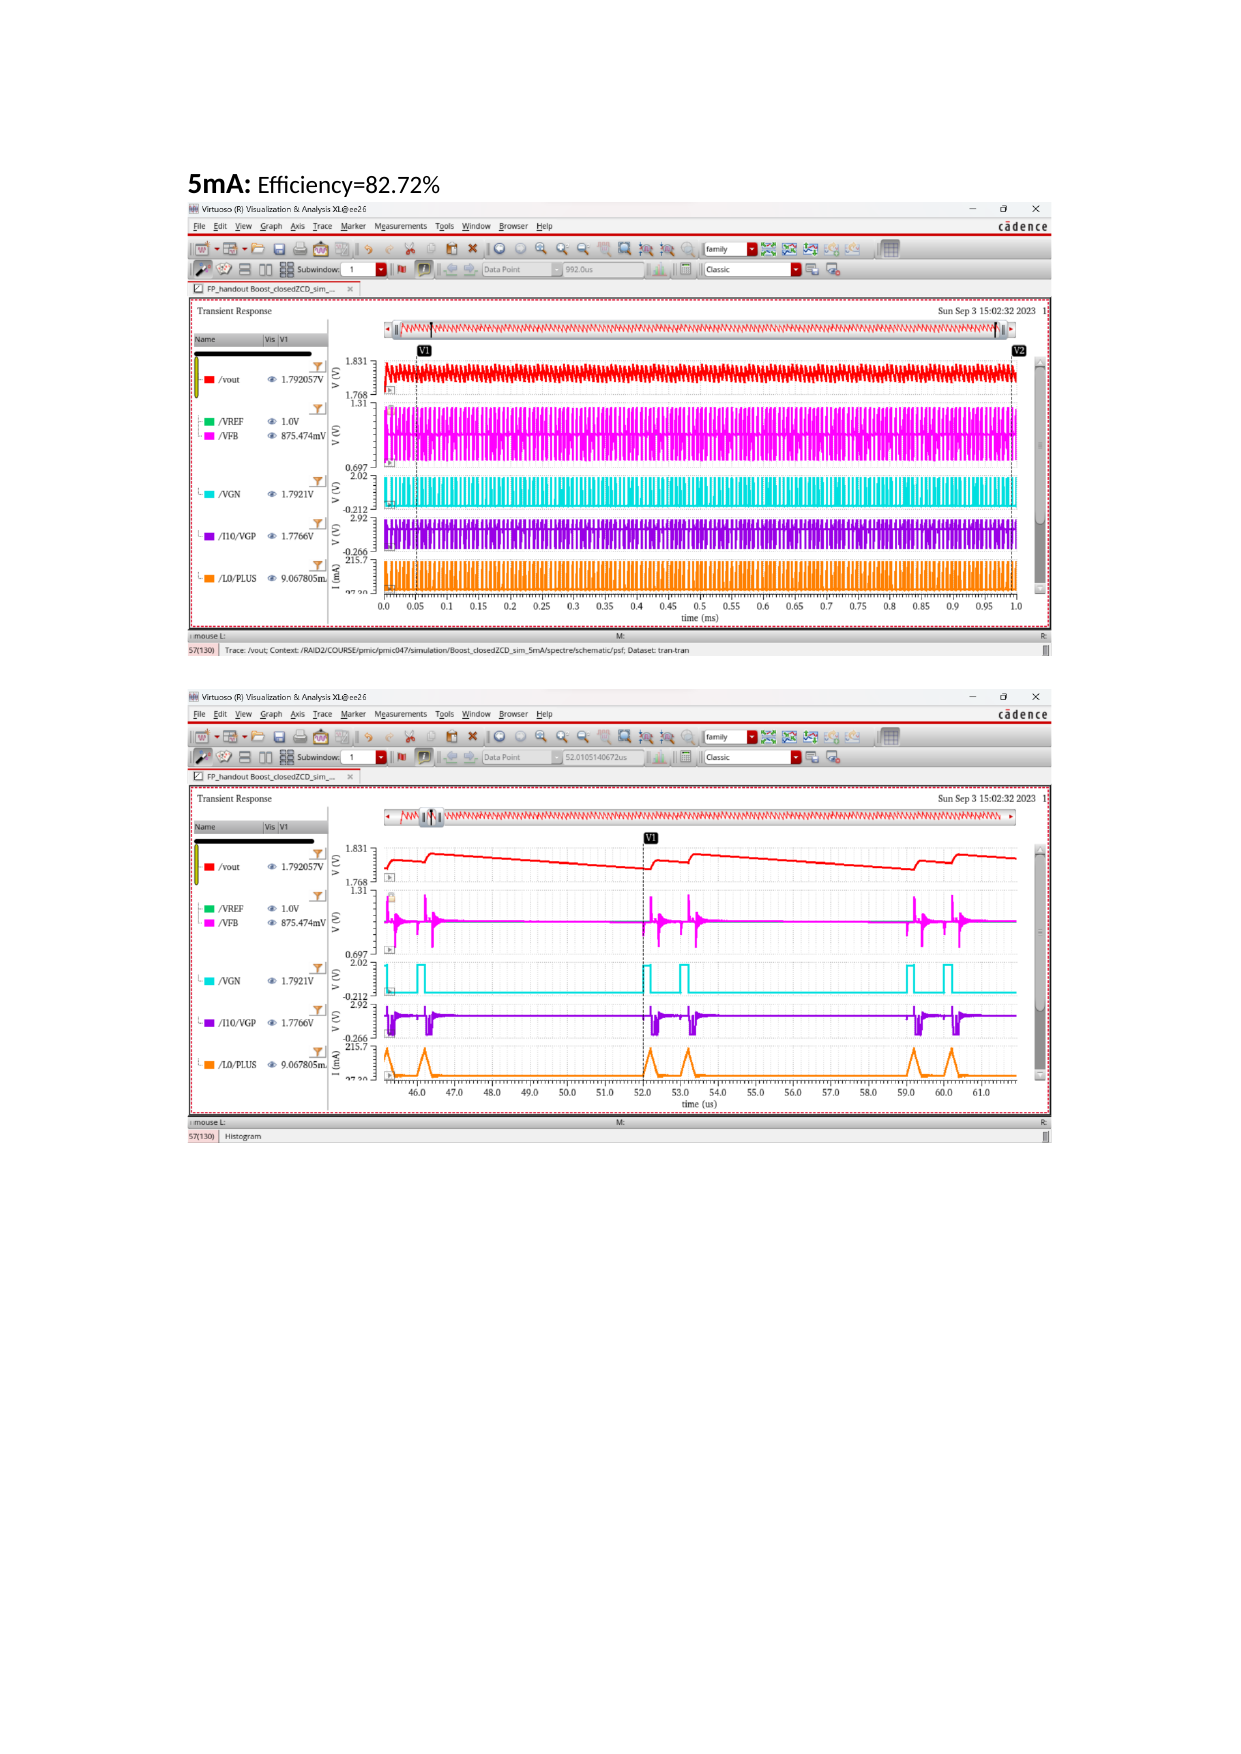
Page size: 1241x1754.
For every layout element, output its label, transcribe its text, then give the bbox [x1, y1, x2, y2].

picture [187, 202, 1052, 656]
picture [187, 689, 1052, 1143]
text 5mA: Efficiency=82.72% [187, 164, 1053, 202]
